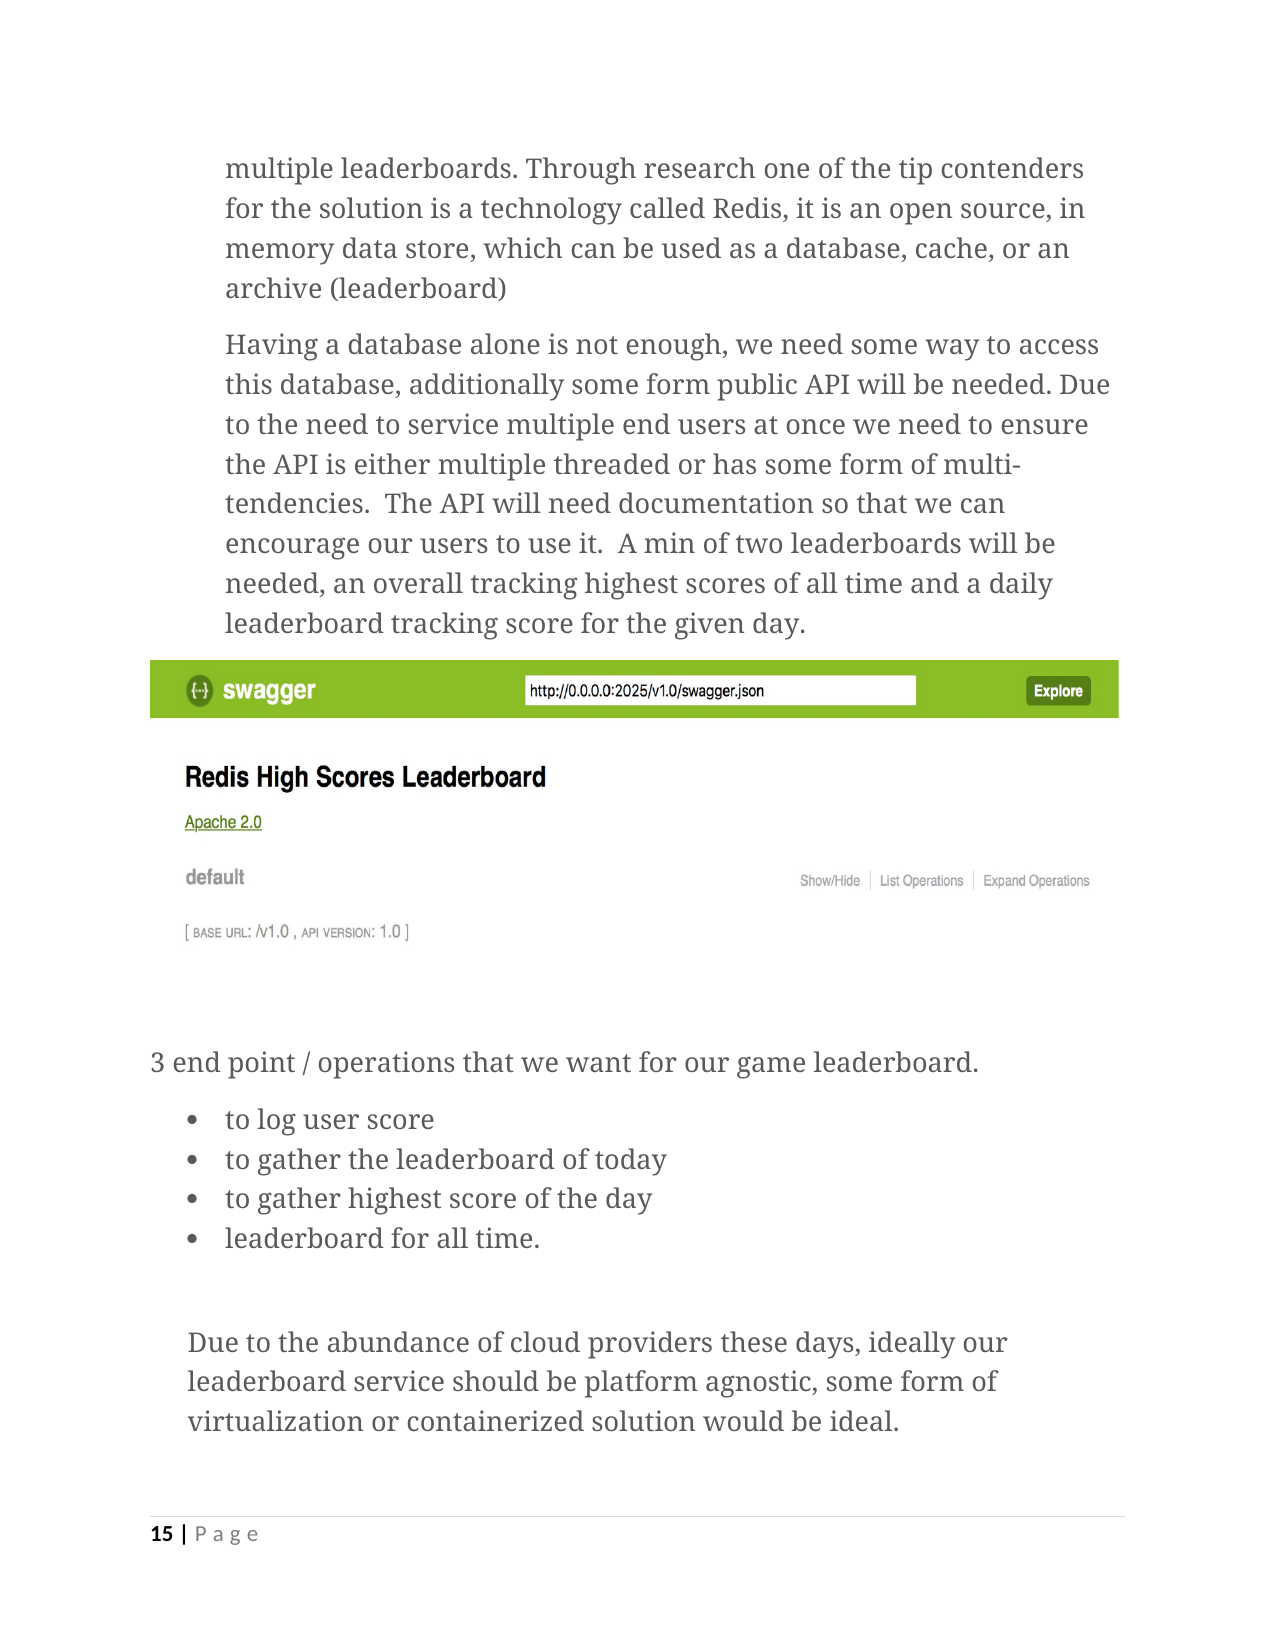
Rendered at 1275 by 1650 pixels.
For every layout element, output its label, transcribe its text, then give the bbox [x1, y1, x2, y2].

list leaderboard for all time. [187, 1220, 1125, 1257]
list to log user score [187, 1100, 1125, 1137]
text Having a database alone is not enough, we need some way to access this database, additionally some form public API will be needed. Due to the need to service multiple end users at once we need to ensure the API is either multiple threaded or has some form of multi-tendencies. The API will need documentation so that we can encourage our users to use it. A min of two leaderboards will be needed, an overall tracking highest scores of all time and a daily leaderboard tracking score for the given day. [225, 326, 1125, 641]
text Due to the abundance of cloud providers these days, ideally our leaderboard service should be platform agnostic, some form of virtualization or containerized solution would be ideal. [187, 1323, 1125, 1439]
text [225, 150, 1125, 306]
picture [150, 660, 1119, 1026]
text 3 end point / operations that we want for our game leaderboard. [150, 1044, 1125, 1081]
list to gather the leaderboard of today [187, 1140, 1125, 1177]
list to gather highest score of the day [187, 1180, 1125, 1217]
